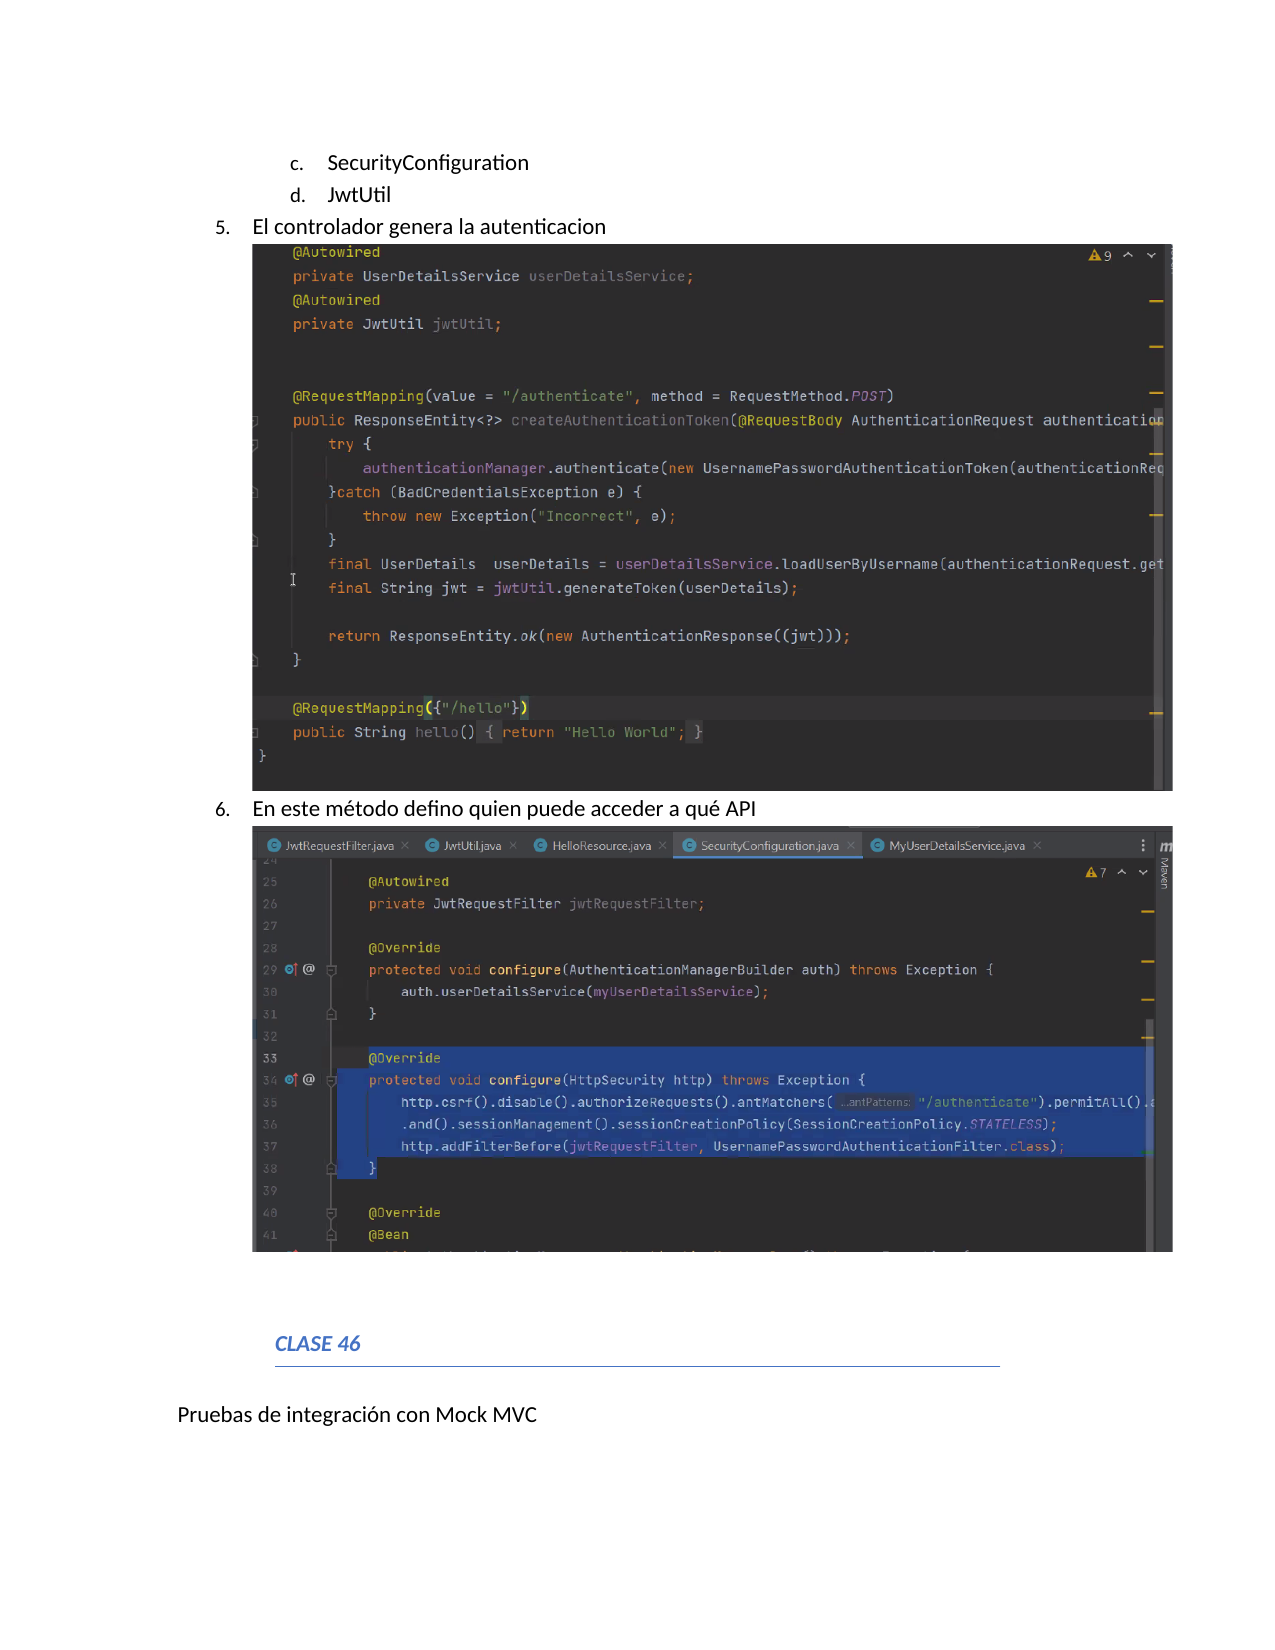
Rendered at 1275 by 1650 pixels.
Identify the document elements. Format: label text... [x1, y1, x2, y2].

text Pruebas de integración con Mock MVC [177, 1400, 1098, 1428]
list En este método defino quien puede acceder a qué API [215, 794, 1098, 822]
list SecurityConfiguration [290, 148, 1098, 176]
list El controlador genera la autenticacion [215, 212, 1098, 240]
picture [252, 244, 1173, 791]
list JwtUtil [290, 180, 1098, 208]
picture [252, 826, 1173, 1252]
text CLASE 46 [275, 1329, 1000, 1366]
